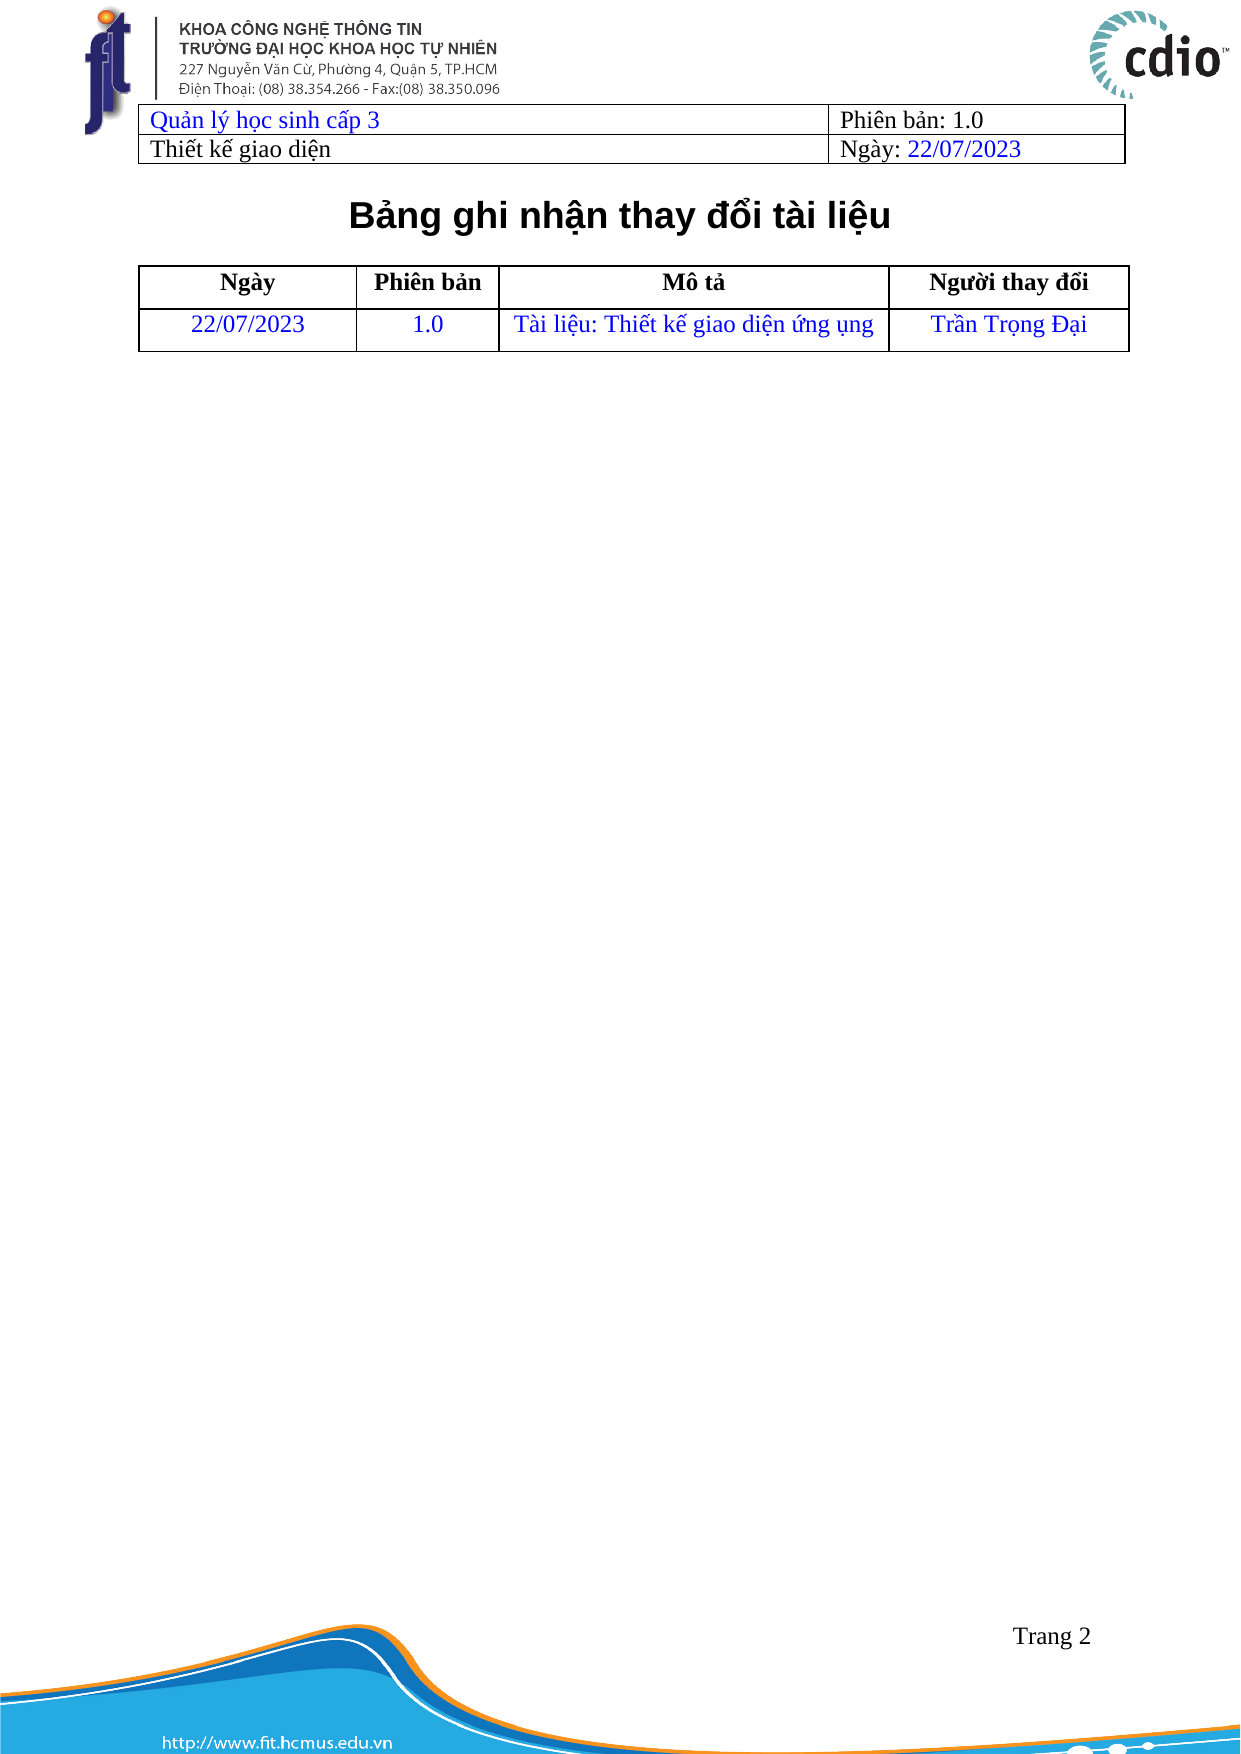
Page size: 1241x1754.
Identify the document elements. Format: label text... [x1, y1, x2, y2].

picture [829, 135, 1124, 159]
table_cell Tài liệu: Thiết kế giao diện ứng ụng [500, 310, 888, 351]
picture [0, 1621, 1241, 1754]
table_cell Trần Trọng Đại [890, 310, 1128, 351]
picture [139, 135, 828, 159]
table_header Mô tả [500, 267, 888, 308]
picture [139, 105, 828, 134]
table_cell 22/07/2023 [140, 310, 356, 351]
text Bảng ghi nhận thay đổi tài liệu [150, 193, 1090, 236]
table_header Phiên bản [357, 267, 498, 308]
table_header Người thay đổi [890, 267, 1128, 308]
table_header Ngày [140, 267, 356, 308]
picture [829, 105, 1124, 134]
picture [61, 0, 1241, 159]
table_cell 1.0 [357, 310, 498, 351]
